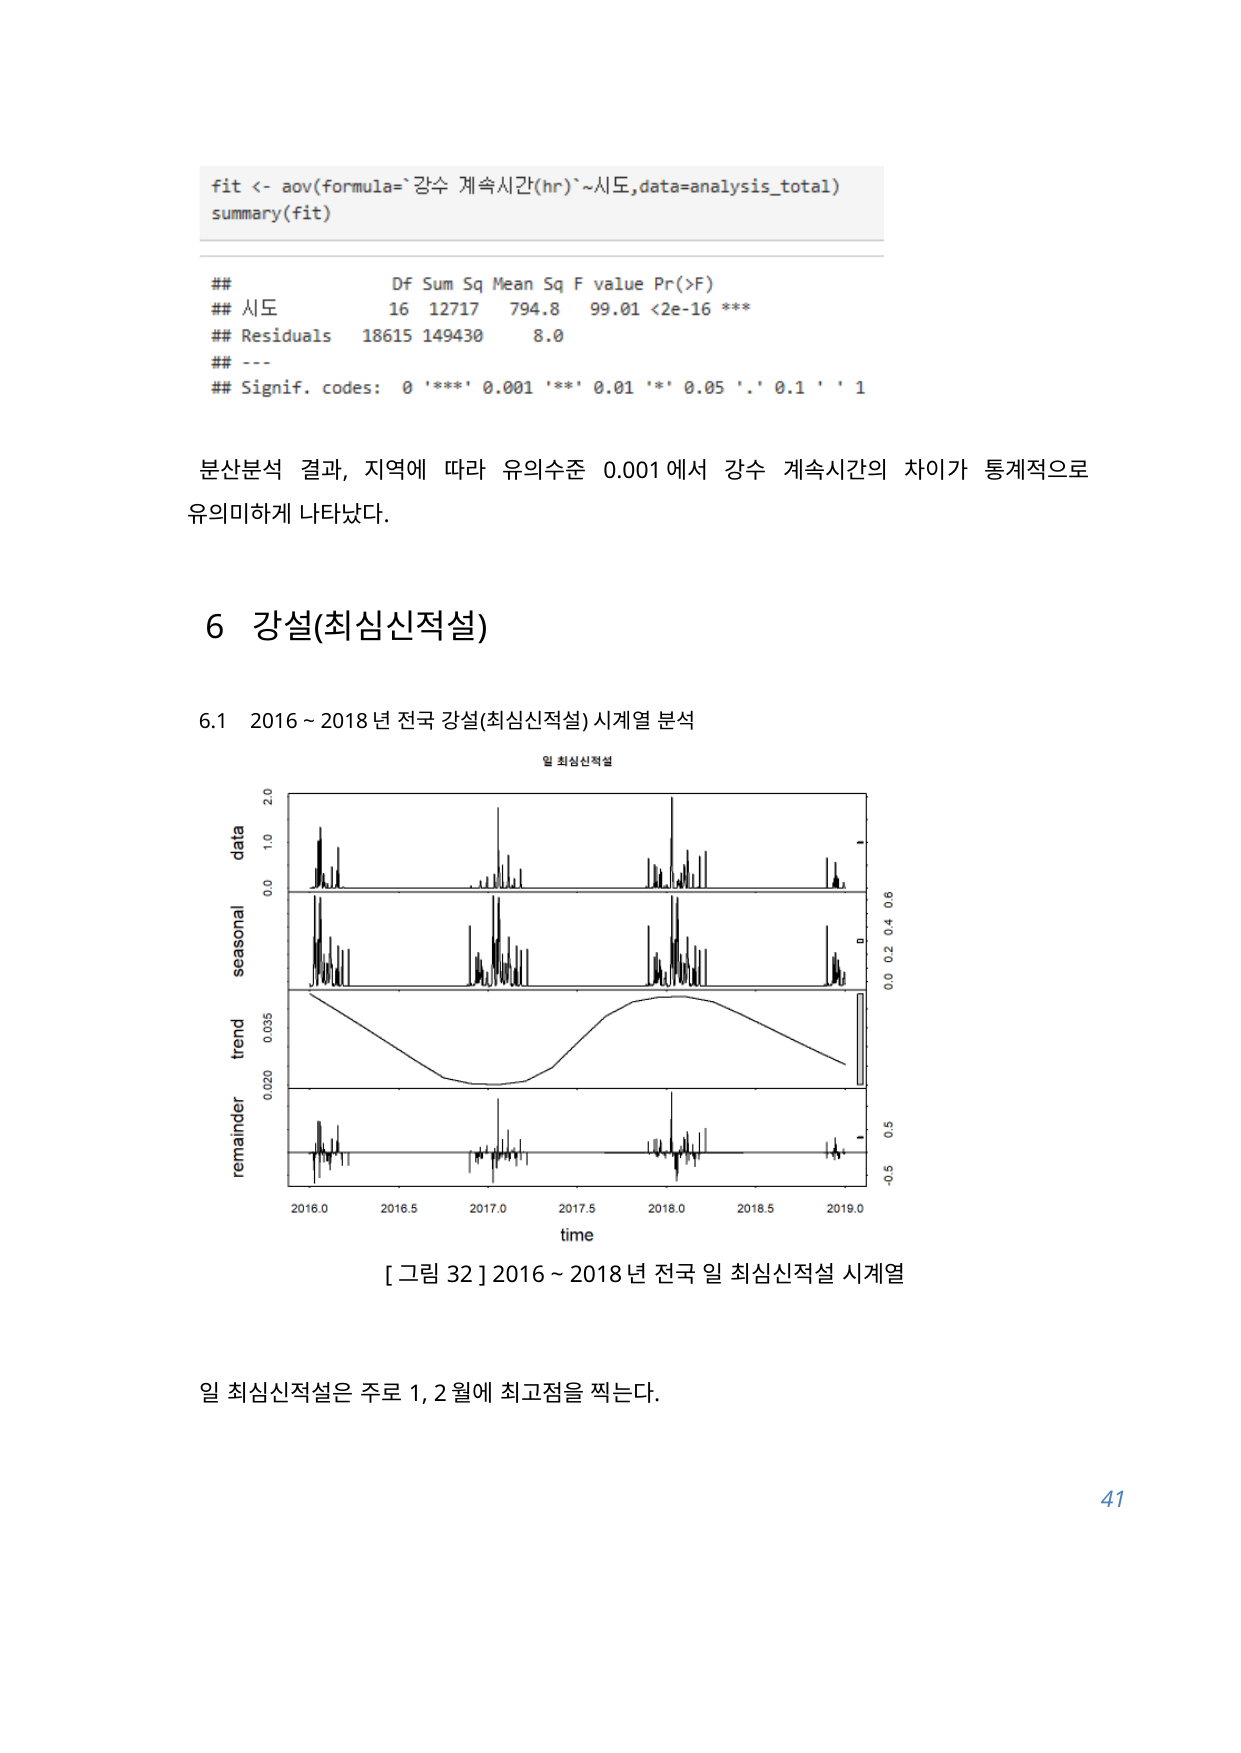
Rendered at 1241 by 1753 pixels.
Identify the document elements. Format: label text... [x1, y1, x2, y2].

picture [205, 744, 917, 1246]
text 일 최심신적설은 주로 1, 2월에 최고점을 찍는다. [187, 1375, 1090, 1408]
list [ 그림 32 ] 2016 ~ 2018년 전국 일 최심신적설 시계열 [187, 1256, 1090, 1289]
subtitle 강설(최심신적설) [187, 599, 1090, 648]
picture [199, 166, 884, 405]
list 2016 ~ 2018년 전국 강설(최심신적설) 시계열 분석 [187, 704, 1090, 735]
text 분산분석 결과, 지역에 따라 유의수준 0.001에서 강수 계속시간의 차이가 통계적으로 유의미하게 나타났다. [187, 452, 1090, 529]
